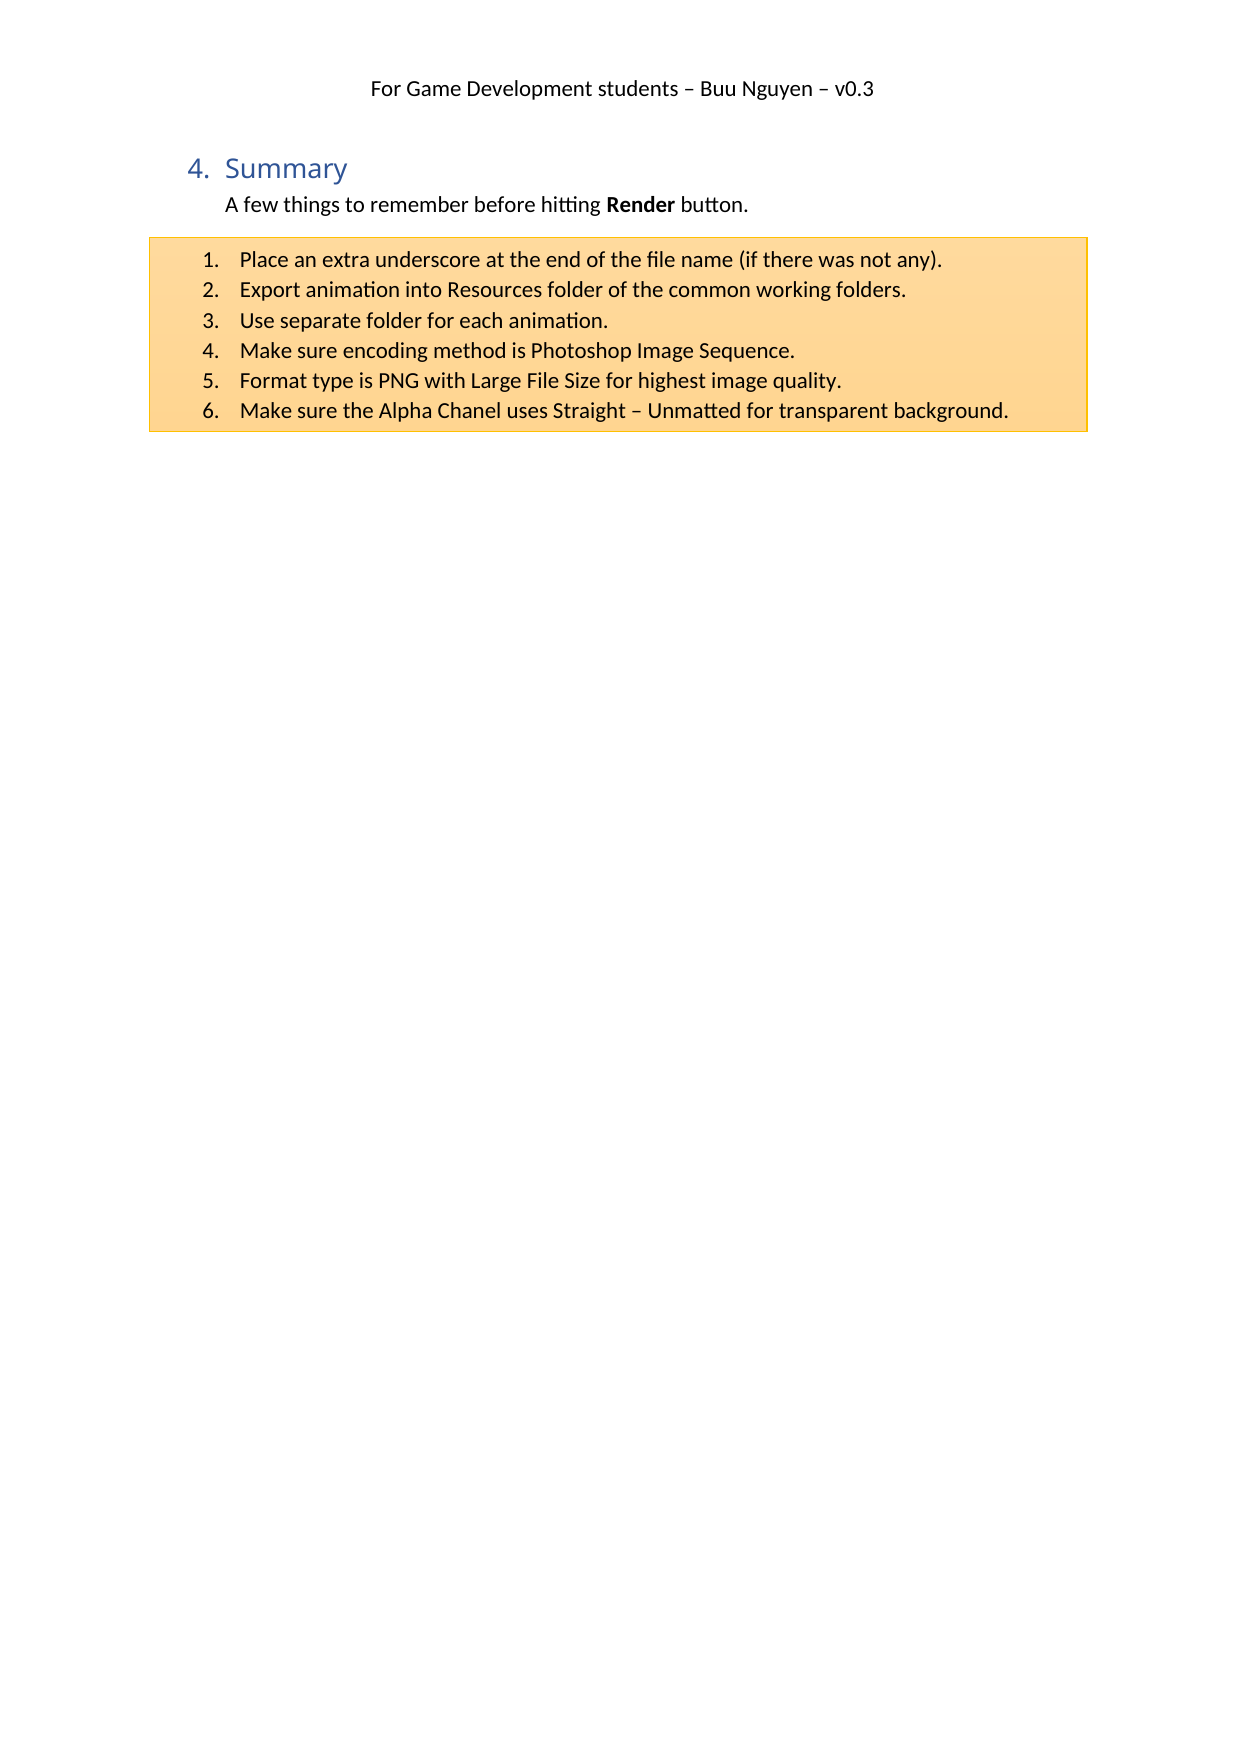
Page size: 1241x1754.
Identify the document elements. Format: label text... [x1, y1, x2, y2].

list A few things to remember before hitting Render button. [225, 190, 1090, 218]
subtitle Summary [187, 150, 1090, 187]
